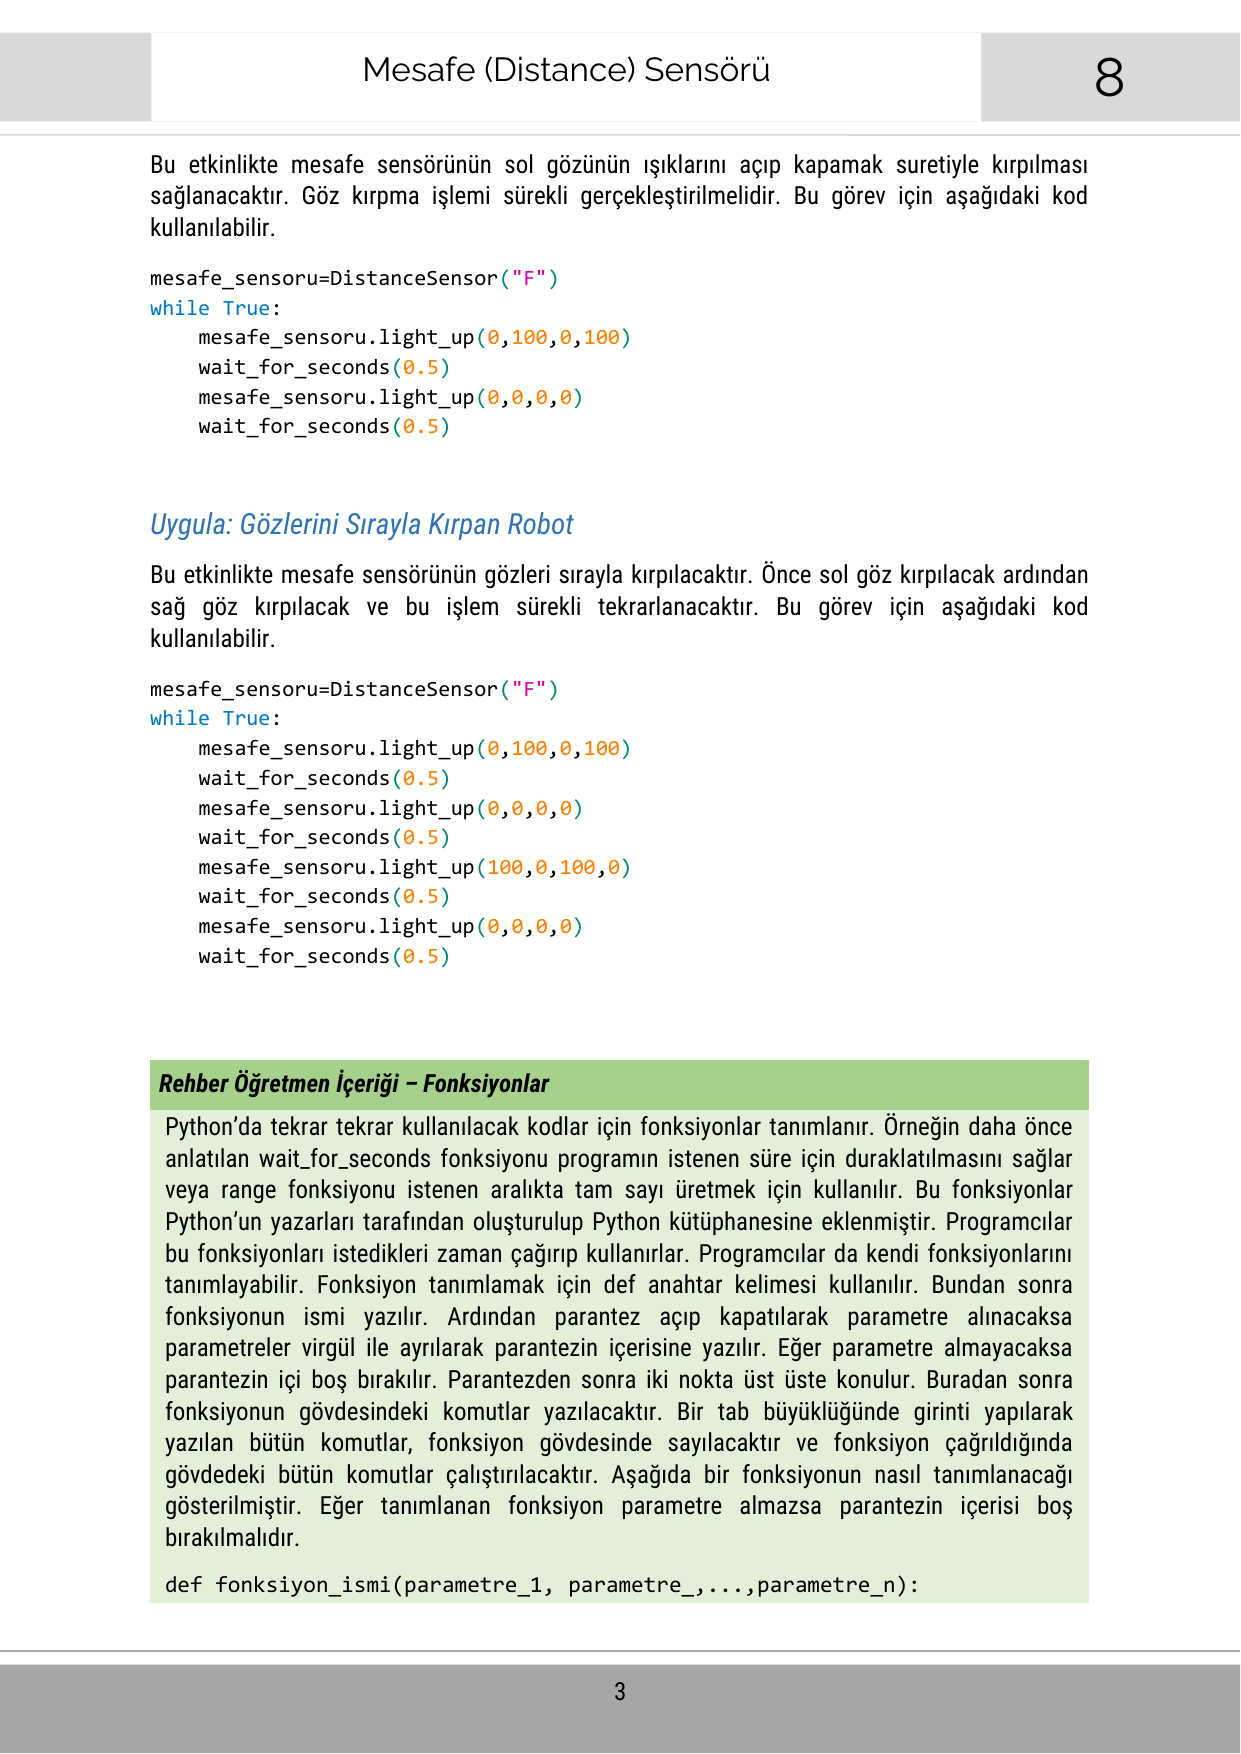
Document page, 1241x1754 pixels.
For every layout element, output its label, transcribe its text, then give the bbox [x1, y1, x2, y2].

text mesafe_sensoru.light_up(0,100,0,100) [150, 731, 1090, 761]
text wait_for_seconds(0.5) [150, 880, 1090, 909]
text mesafe_sensoru.light_up(0,0,0,0) [150, 909, 1090, 939]
text while True: [150, 291, 1090, 321]
text wait_for_seconds(0.5) [150, 939, 1090, 969]
text wait_for_seconds(0.5) [150, 350, 1090, 380]
text mesafe_sensoru.light_up(0,0,0,0) [150, 380, 1090, 410]
subtitle Uygula: Gözlerini Sırayla Kırpan Robot [150, 507, 1090, 541]
text mesafe_sensoru.light_up(0,100,0,100) [150, 321, 1090, 350]
text Bu etkinlikte mesafe sensörünün sol gözünün ışıklarını açıp kapamak suretiyle kırpılması sağlanacaktır. Göz kırpma işlemi sürekli gerçekleştirilmelidir. Bu görev için aşağıdaki kod kullanılabilir. [150, 150, 1090, 242]
text while True: [150, 702, 1090, 731]
text wait_for_seconds(0.5) [150, 410, 1090, 439]
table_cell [150, 1110, 1089, 1603]
text mesafe_sensoru=DistanceSensor("F") [150, 672, 1090, 702]
text Bu etkinlikte mesafe sensörünün gözleri sırayla kırpılacaktır. Önce sol göz kırpılacak ardından sağ göz kırpılacak ve bu işlem sürekli tekrarlanacaktır. Bu görev için aşağıdaki kod kullanılabilir. [150, 561, 1090, 653]
text wait_for_seconds(0.5) [150, 761, 1090, 791]
text mesafe_sensoru=DistanceSensor("F") [150, 261, 1090, 291]
text mesafe_sensoru.light_up(100,0,100,0) [150, 850, 1090, 880]
table_header Rehber Öğretmen İçeriği – Fonksiyonlar [150, 1060, 1089, 1110]
text wait_for_seconds(0.5) [150, 821, 1090, 850]
text mesafe_sensoru.light_up(0,0,0,0) [150, 791, 1090, 821]
